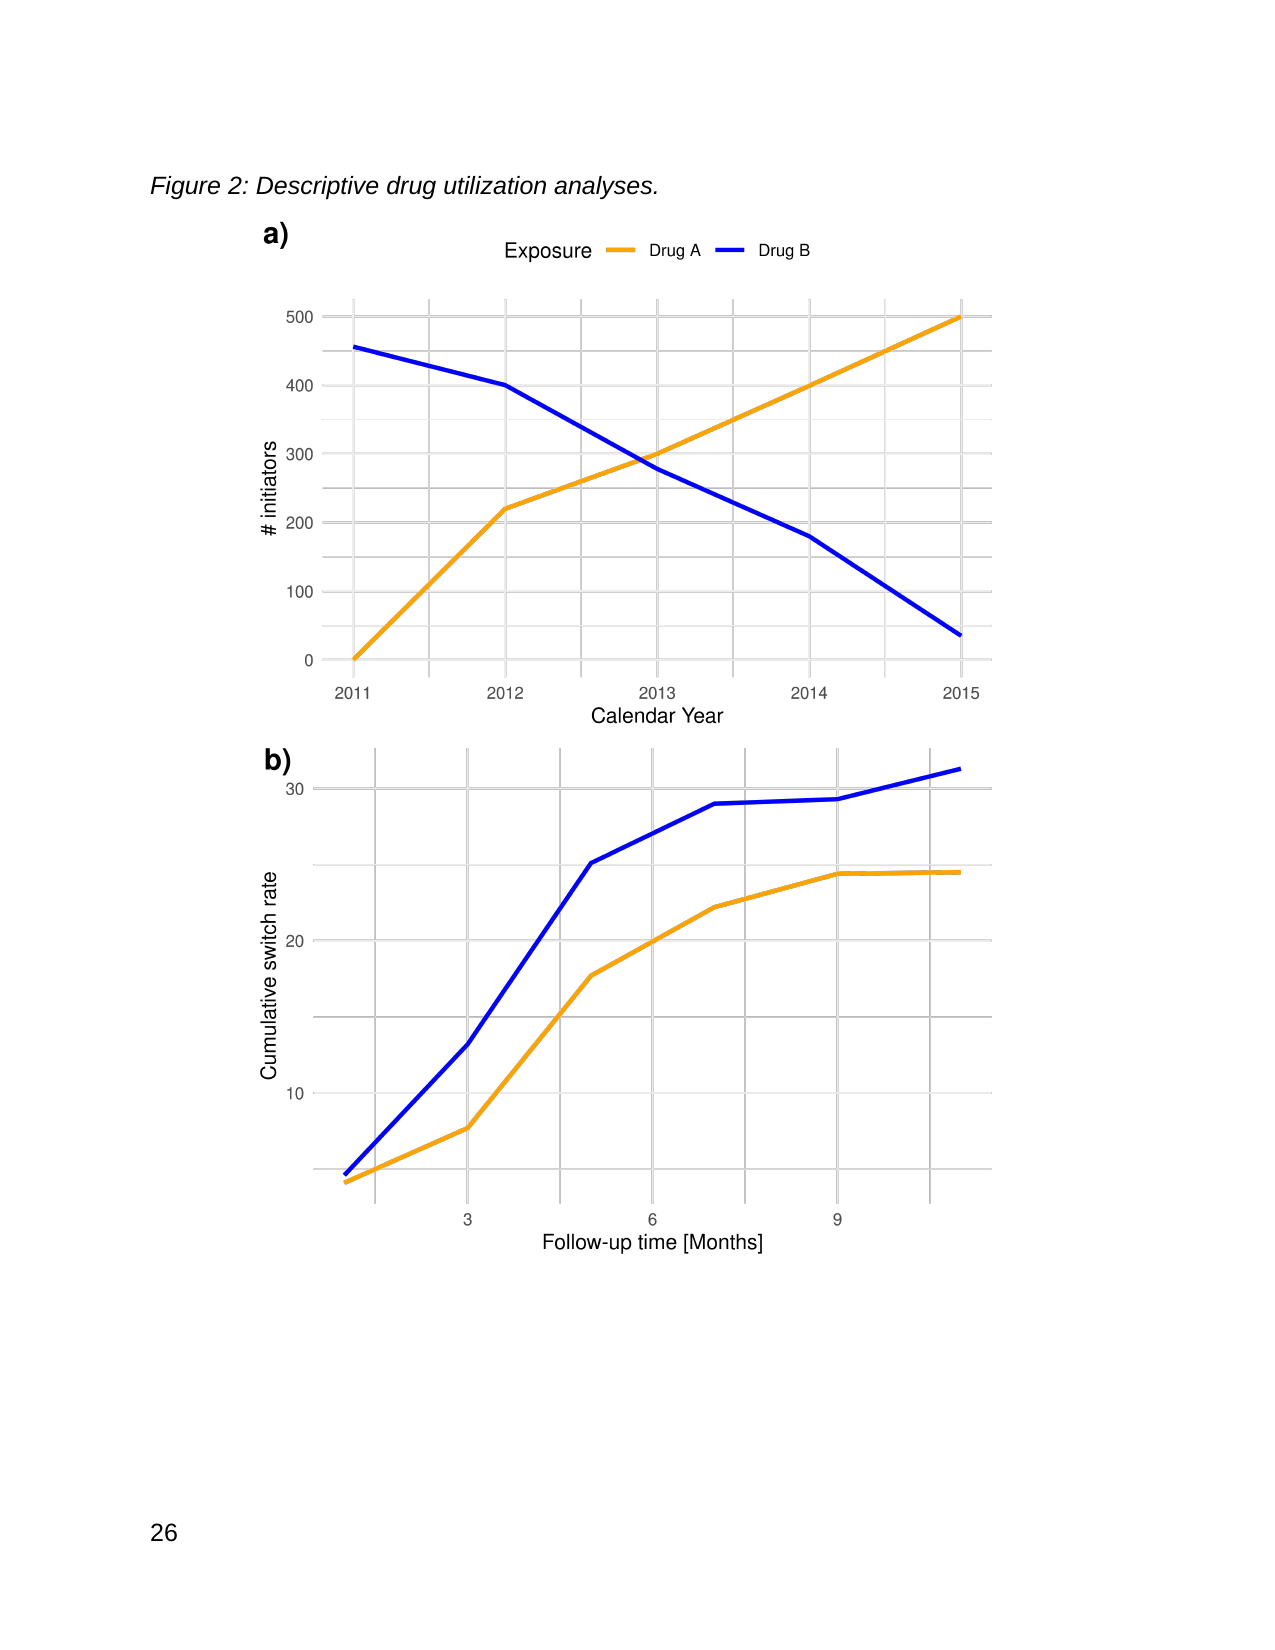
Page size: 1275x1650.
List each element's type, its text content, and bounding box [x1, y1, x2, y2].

picture [250, 212, 1002, 1264]
table_header Figure 2: Descriptive drug utilization analyses. [139, 150, 1114, 1281]
